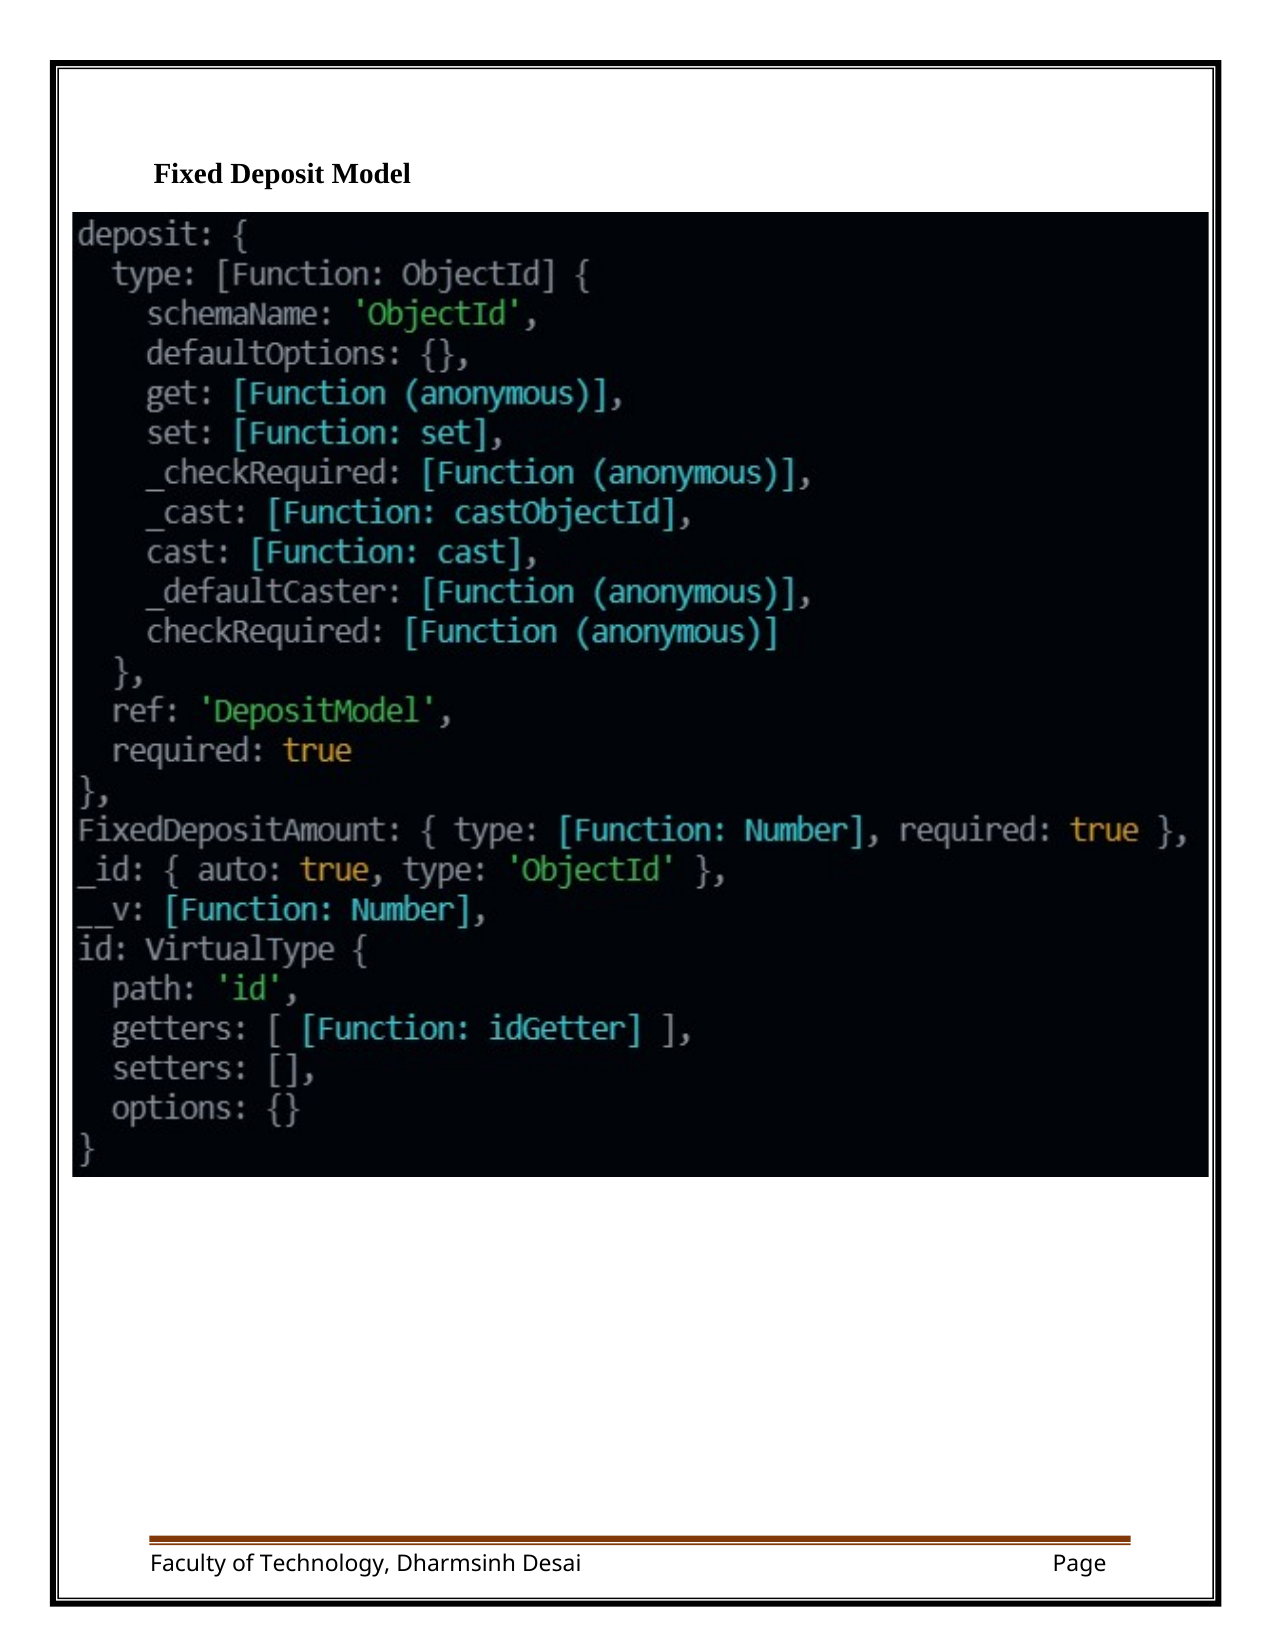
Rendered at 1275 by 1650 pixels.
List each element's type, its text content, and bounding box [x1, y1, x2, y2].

subtitle Fixed Deposit Model [153, 156, 1142, 190]
picture [72, 212, 1209, 1177]
